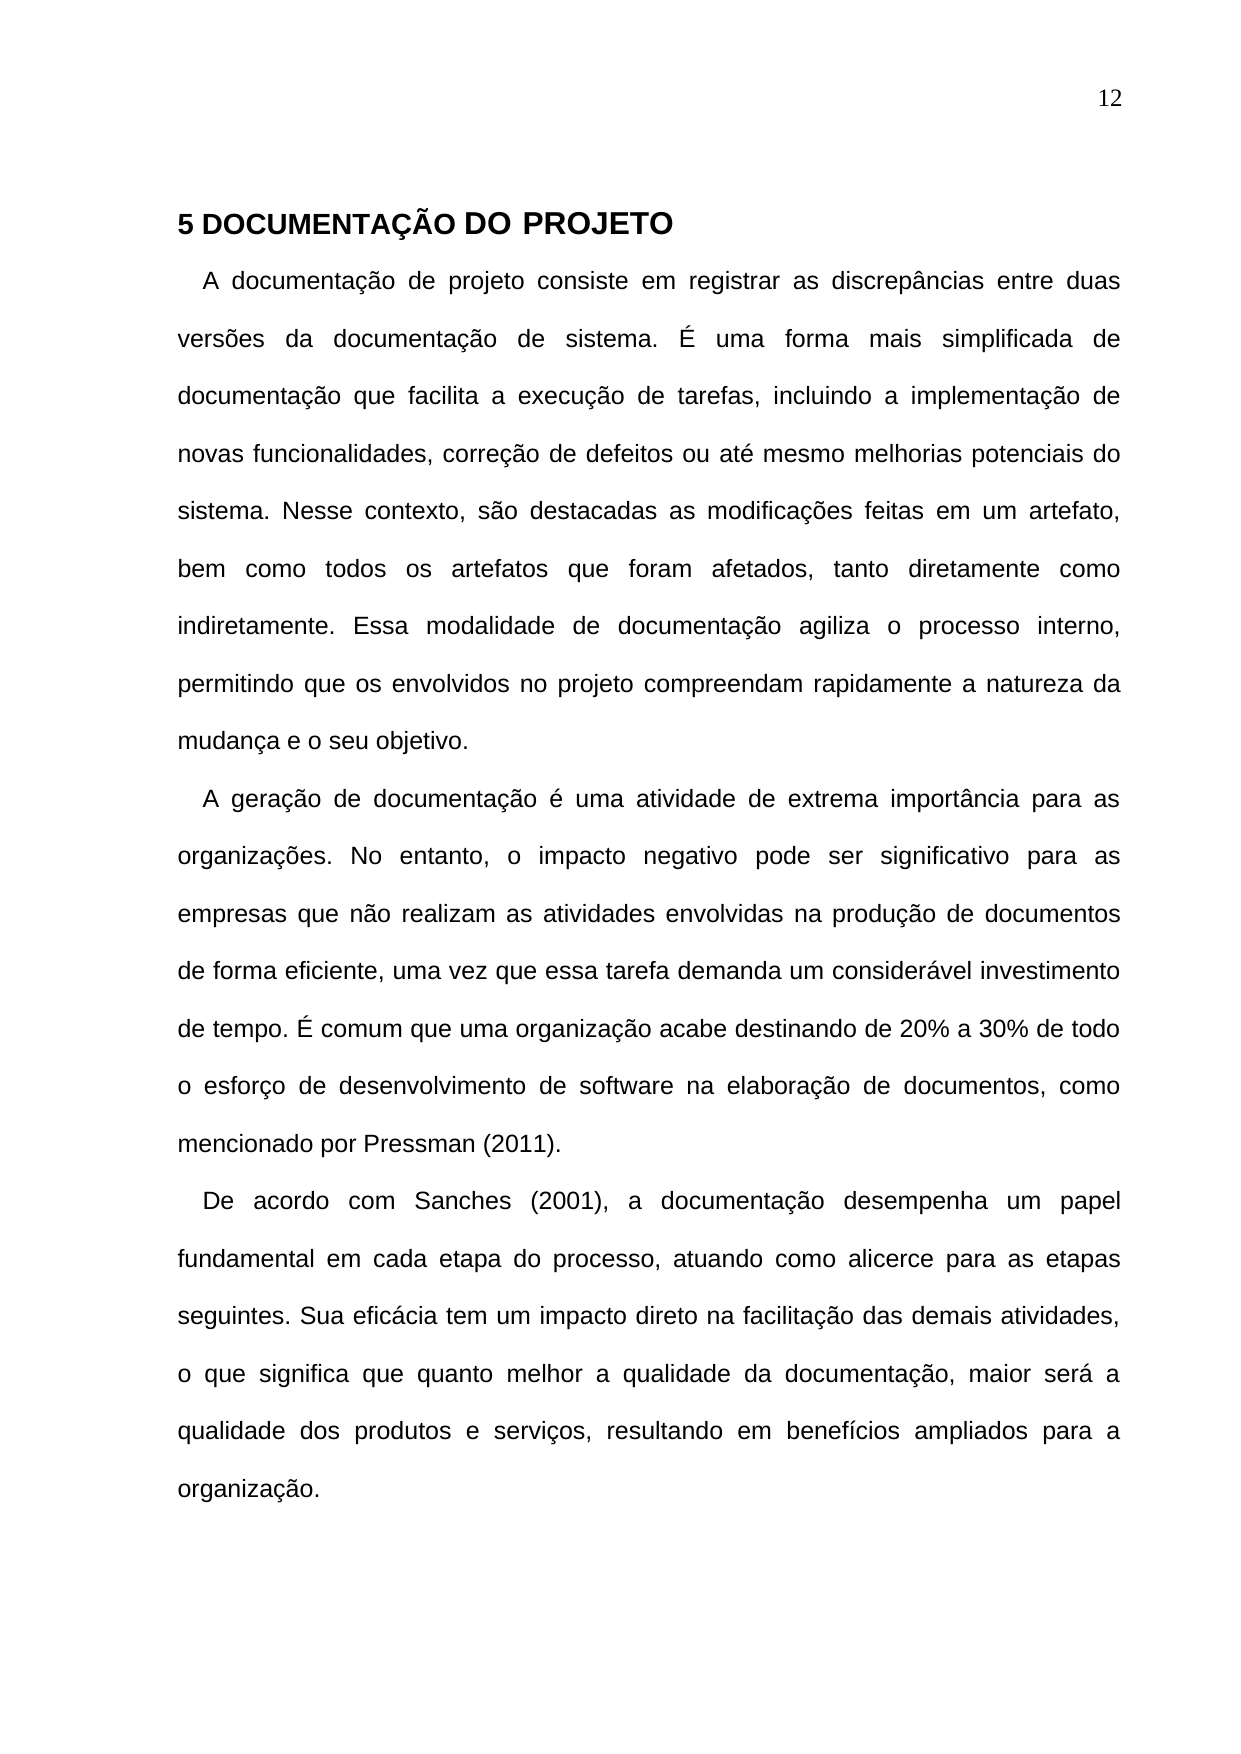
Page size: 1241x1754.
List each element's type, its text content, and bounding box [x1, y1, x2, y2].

subtitle 5 DOCUMENTAÇÃO do projeto [177, 198, 1122, 243]
text A geração de documentação é uma atividade de extrema importância para as organizações. No entanto, o impacto negativo pode ser significativo para as empresas que não realizam as atividades envolvidas na produção de documentos de forma eficiente, uma vez que essa tarefa demanda um considerável investimento de tempo. É comum que uma organização acabe destinando de 20% a 30% de todo o esforço de desenvolvimento de software na elaboração de documentos, como mencionado por Pressman (2011). [177, 783, 1122, 1157]
text De acordo com Sanches (2001), a documentação desempenha um papel fundamental em cada etapa do processo, atuando como alicerce para as etapas seguintes. Sua eficácia tem um impacto direto na facilitação das demais atividades, o que significa que quanto melhor a qualidade da documentação, maior será a qualidade dos produtos e serviços, resultando em benefícios ampliados para a organização. [177, 1186, 1122, 1502]
text A documentação de projeto consiste em registrar as discrepâncias entre duas versões da documentação de sistema. É uma forma mais simplificada de documentação que facilita a execução de tarefas, incluindo a implementação de novas funcionalidades, correção de defeitos ou até mesmo melhorias potenciais do sistema. Nesse contexto, são destacadas as modificações feitas em um artefato, bem como todos os artefatos que foram afetados, tanto diretamente como indiretamente. Essa modalidade de documentação agiliza o processo interno, permitindo que os envolvidos no projeto compreendam rapidamente a natureza da mudança e o seu objetivo. [177, 266, 1122, 755]
